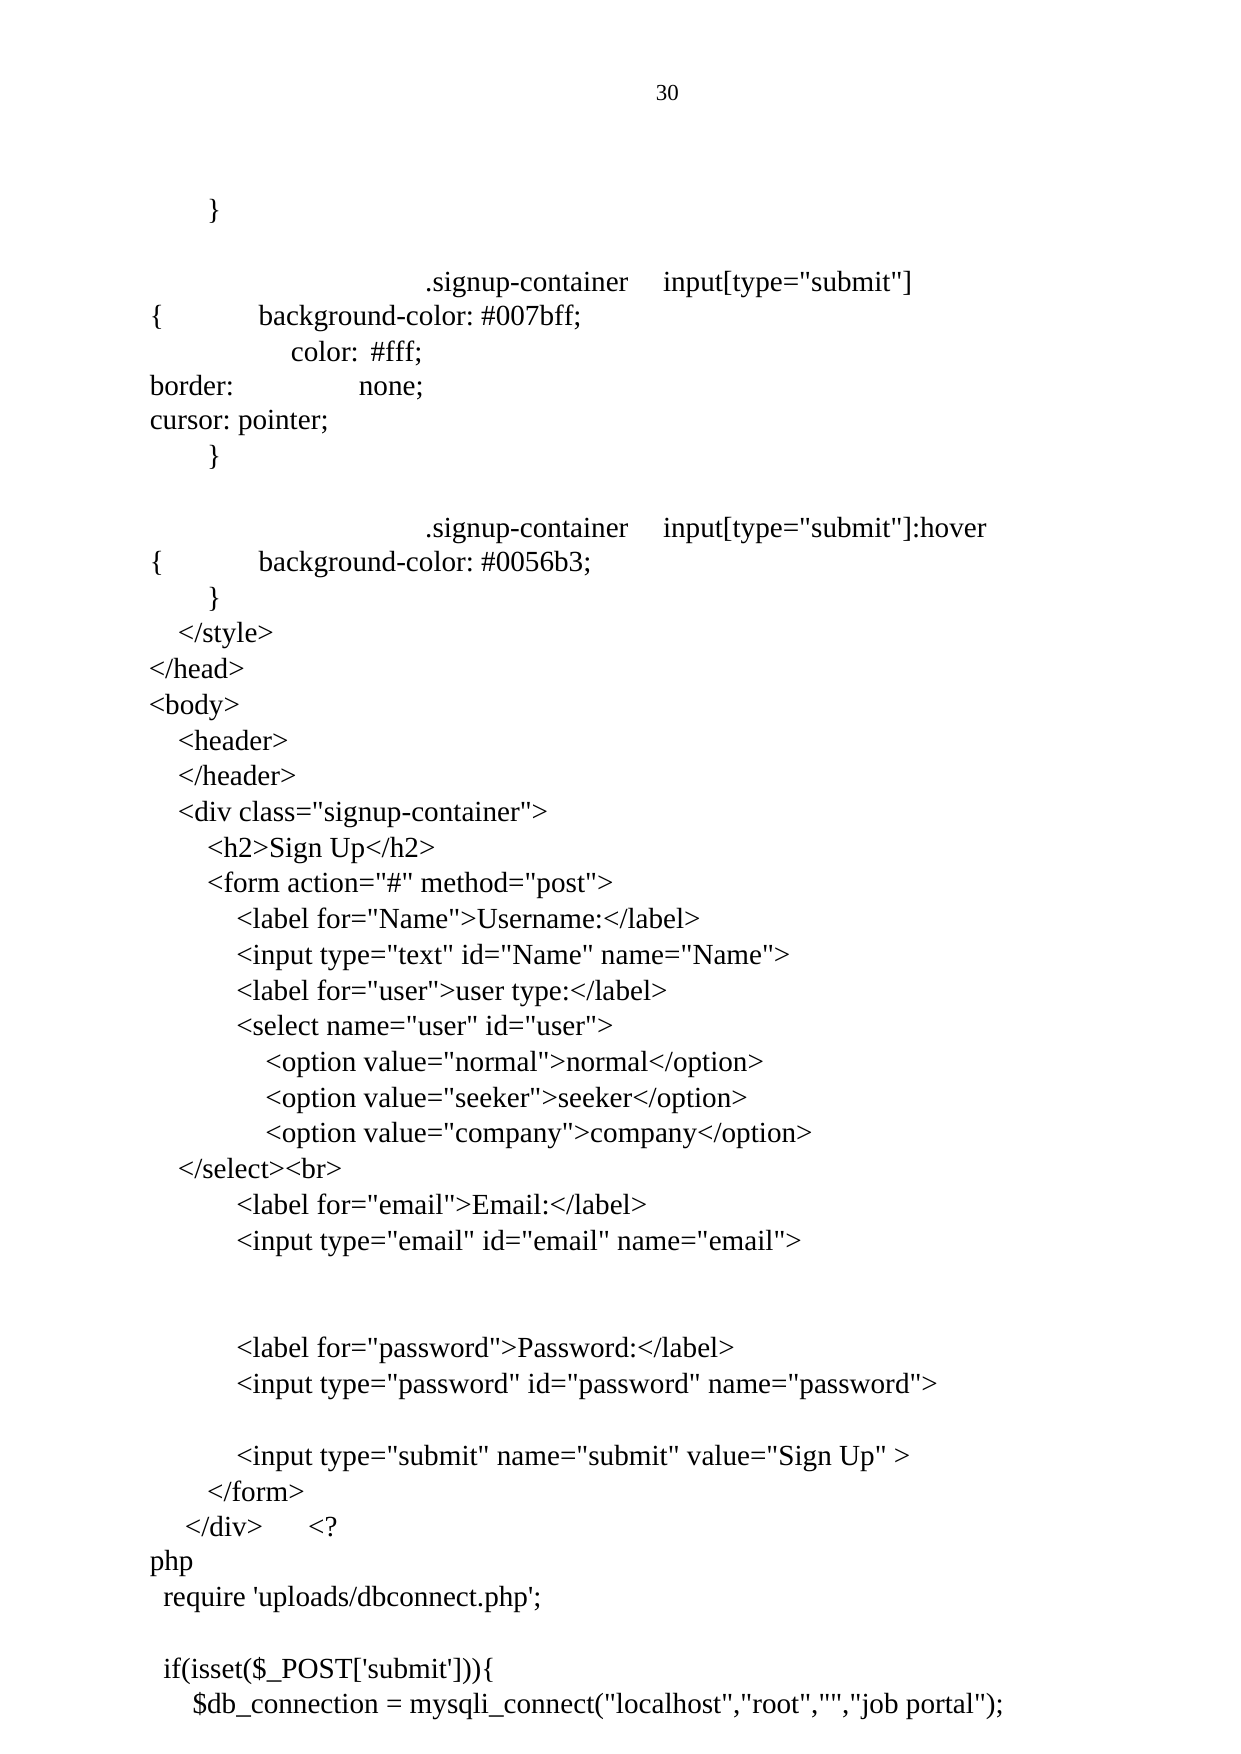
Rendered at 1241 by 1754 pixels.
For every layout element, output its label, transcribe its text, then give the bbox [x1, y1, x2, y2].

text } [148, 192, 1182, 226]
text <input type="text" id="Name" name="Name"> [148, 937, 1182, 971]
text <input type="password" id="password" name="password"> [148, 1366, 1182, 1400]
text .signup-container input[type="submit"] { background-color: #007bff; [148, 264, 912, 332]
text </select><br> [148, 1151, 1182, 1185]
text <body> [148, 687, 1182, 720]
text <input type="submit" name="submit" value="Sign Up" > [148, 1438, 1182, 1471]
text <label for="email">Email:</label> [148, 1187, 1182, 1221]
text <option value="normal">normal</option> [148, 1044, 1182, 1078]
text <label for="user">user type:</label> [148, 973, 1182, 1006]
text </div> <?php [148, 1509, 338, 1577]
text <input type="email" id="email" name="email"> [148, 1223, 1182, 1256]
text <select name="user" id="user"> [148, 1008, 1182, 1042]
text } [148, 580, 1182, 613]
text <form action="#" method="post"> [148, 866, 1182, 899]
text </form> [148, 1474, 1182, 1507]
text require 'uploads/dbconnect.php'; [148, 1579, 1182, 1613]
text color: #fff; border: none; cursor: pointer; [148, 334, 423, 436]
text <option value="company">company</option> [148, 1116, 1182, 1149]
text .signup-container input[type="submit"]:hover { background-color: #0056b3; [148, 510, 987, 577]
text <label for="Name">Username:</label> [148, 901, 1182, 935]
text <h2>Sign Up</h2> [148, 830, 1182, 863]
text <label for="password">Password:</label> [148, 1330, 1182, 1364]
text <header> [148, 723, 1182, 756]
text if(isset($_POST['submit'])){ [148, 1651, 1182, 1684]
text </style> [148, 615, 1182, 649]
text <option value="seeker">seeker</option> [148, 1080, 1182, 1113]
text <div class="signup-container"> [148, 794, 1182, 828]
text $db_connection = mysqli_connect("localhost","root","","job portal"); [148, 1687, 1182, 1720]
text </head> [148, 651, 1182, 685]
text </header> [148, 758, 1182, 792]
text } [148, 438, 1182, 472]
